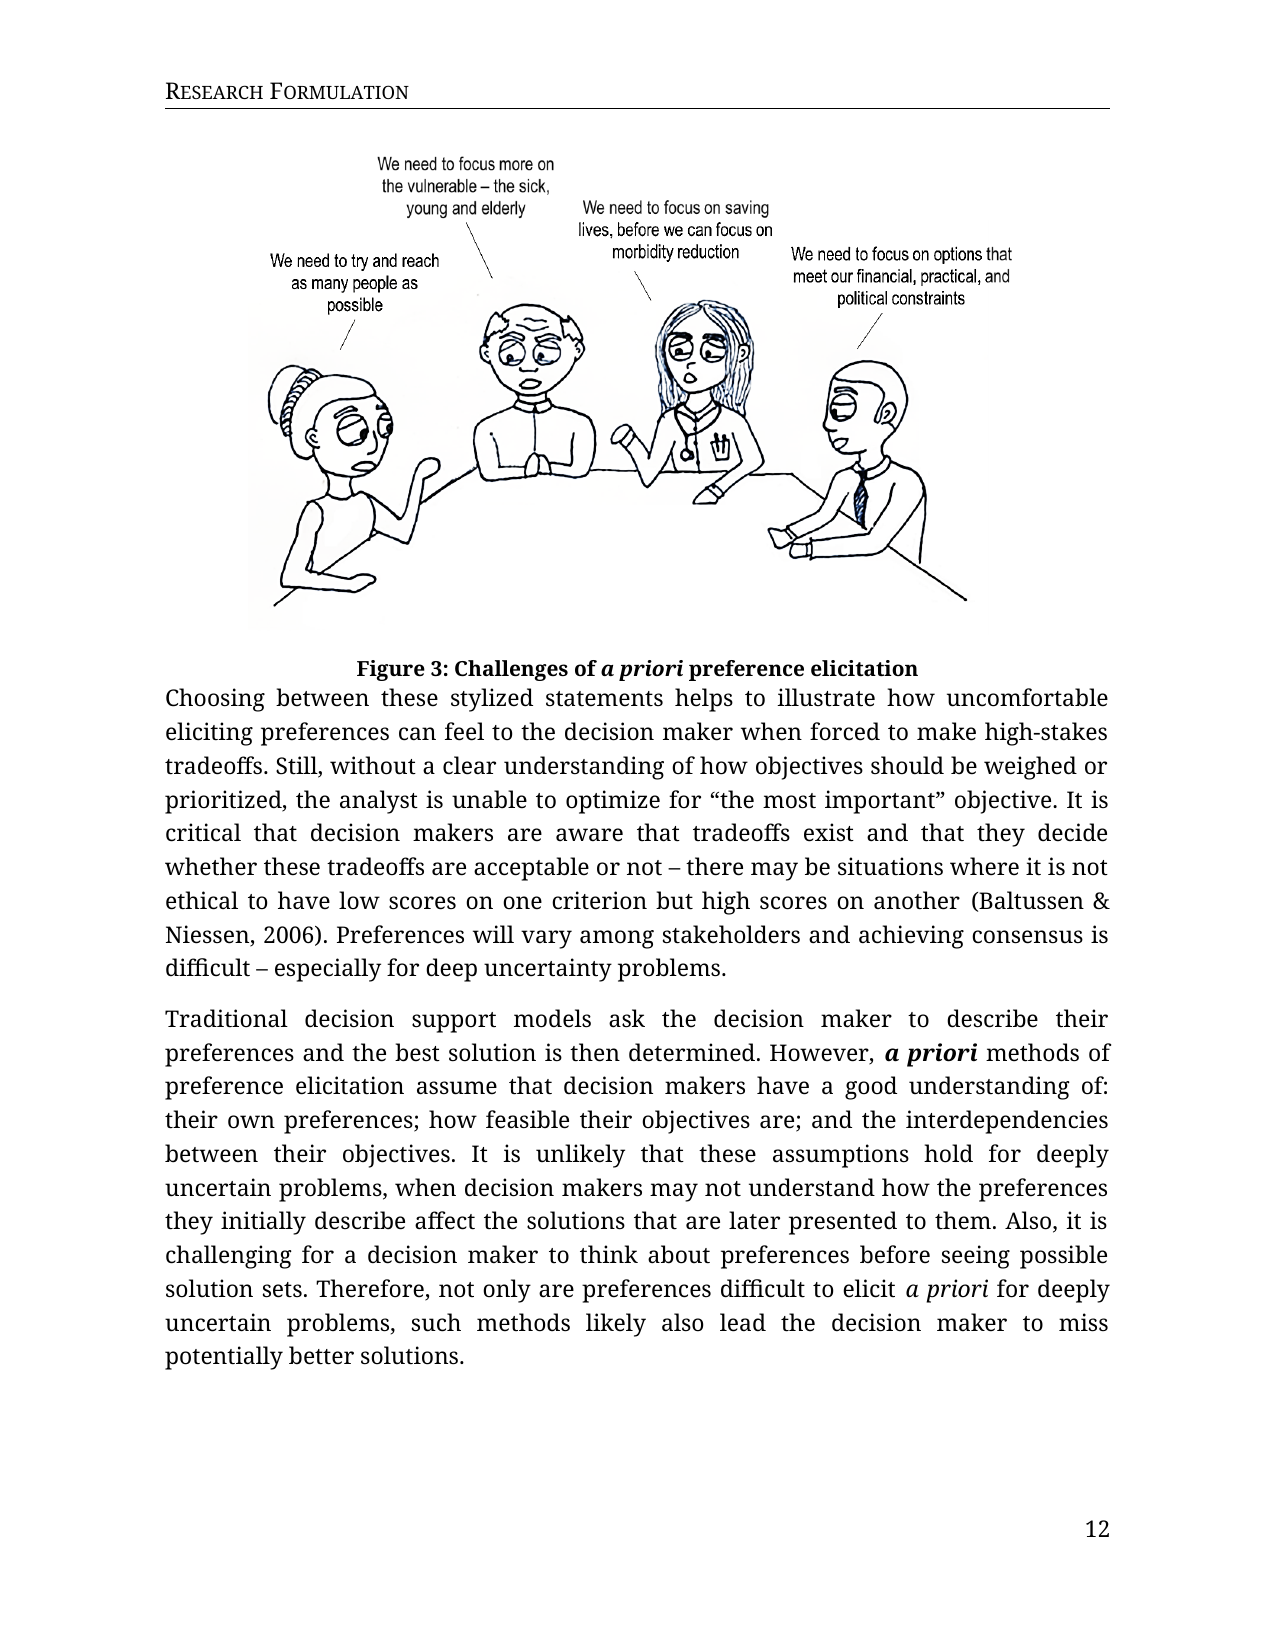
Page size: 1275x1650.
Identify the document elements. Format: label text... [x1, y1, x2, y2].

text Choosing between these stylized statements helps to illustrate how uncomfortable eliciting preferences can feel to the decision maker when forced to make high-stakes tradeoffs. Still, without a clear understanding of how objectives should be weighed or prioritized, the analyst is unable to optimize for “the most important” objective. It is critical that decision makers are aware that tradeoffs exist and that they decide whether these tradeoffs are acceptable or not – there may be situations where it is not ethical to have low scores on one criterion but high scores on another (Baltussen & Niessen, 2006). Preferences will vary among stakeholders and achieving consensus is difficult – especially for deep uncertainty problems. [165, 682, 1110, 983]
text Traditional decision support models ask the decision maker to describe their preferences and the best solution is then determined. However, a priori methods of preference elicitation assume that decision makers have a good understanding of: their own preferences; how feasible their objectives are; and the interdependencies between their objectives. It is unlikely that these assumptions hold for deeply uncertain problems, when decision makers may not understand how the preferences they initially describe affect the solutions that are later presented to them. Also, it is challenging for a decision maker to think about preferences before seeing possible solution sets. Therefore, not only are preferences difficult to elicit a priori for deeply uncertain problems, such methods likely also lead the decision maker to miss potentially better solutions. [165, 1003, 1110, 1371]
picture [248, 150, 1027, 635]
